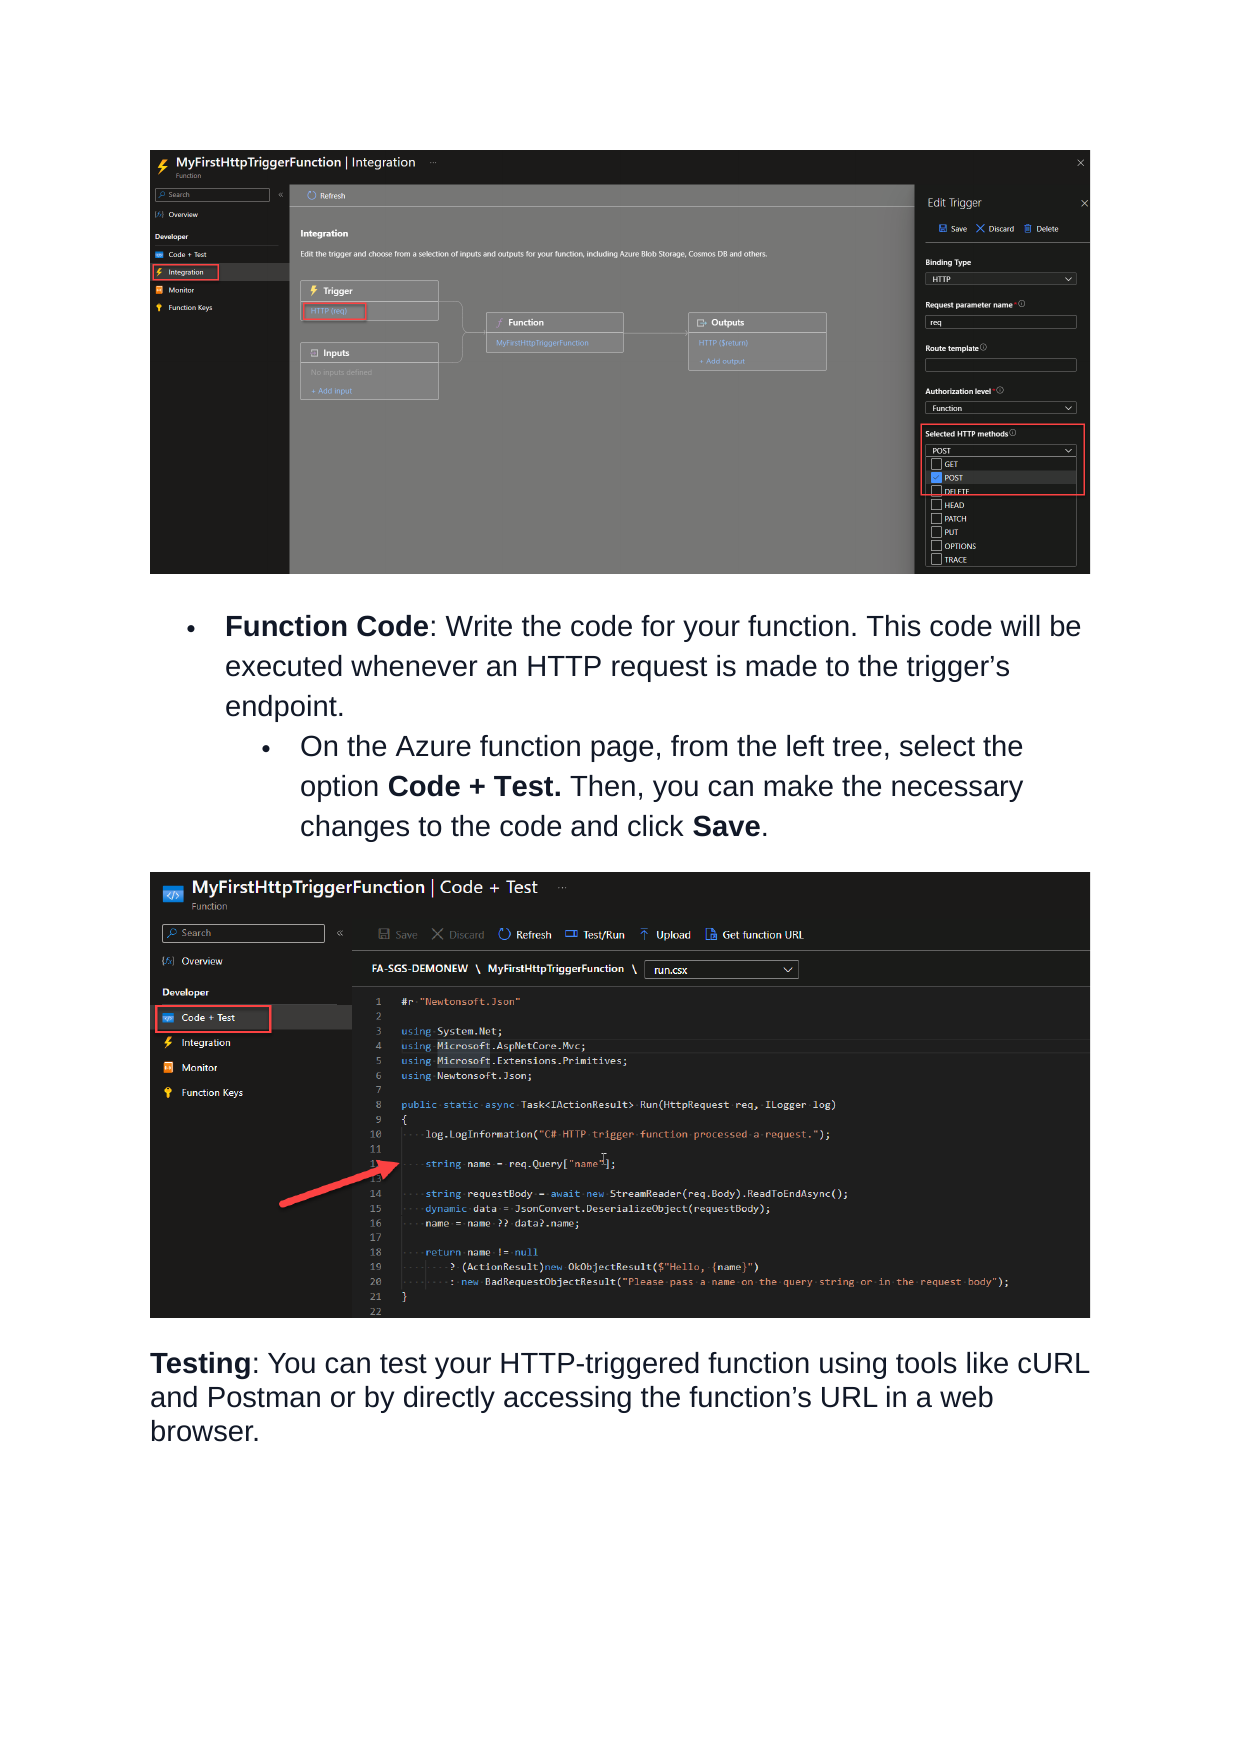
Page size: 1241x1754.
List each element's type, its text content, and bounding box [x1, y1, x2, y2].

list On the Azure function page, from the left tree, select the option Code + Test. Then, you can make the necessary changes to the code and click Save. [262, 723, 1090, 843]
picture [150, 872, 1091, 1318]
text Testing: You can test your HTTP-triggered function using tools like cURL and Postman or by directly accessing the function’s URL in a web browser. [260, 1380, 1090, 1447]
list Function Code: Write the code for your function. This code will be executed whenever an HTTP request is made to the trigger’s endpoint. [187, 603, 1090, 723]
picture [150, 150, 1091, 574]
